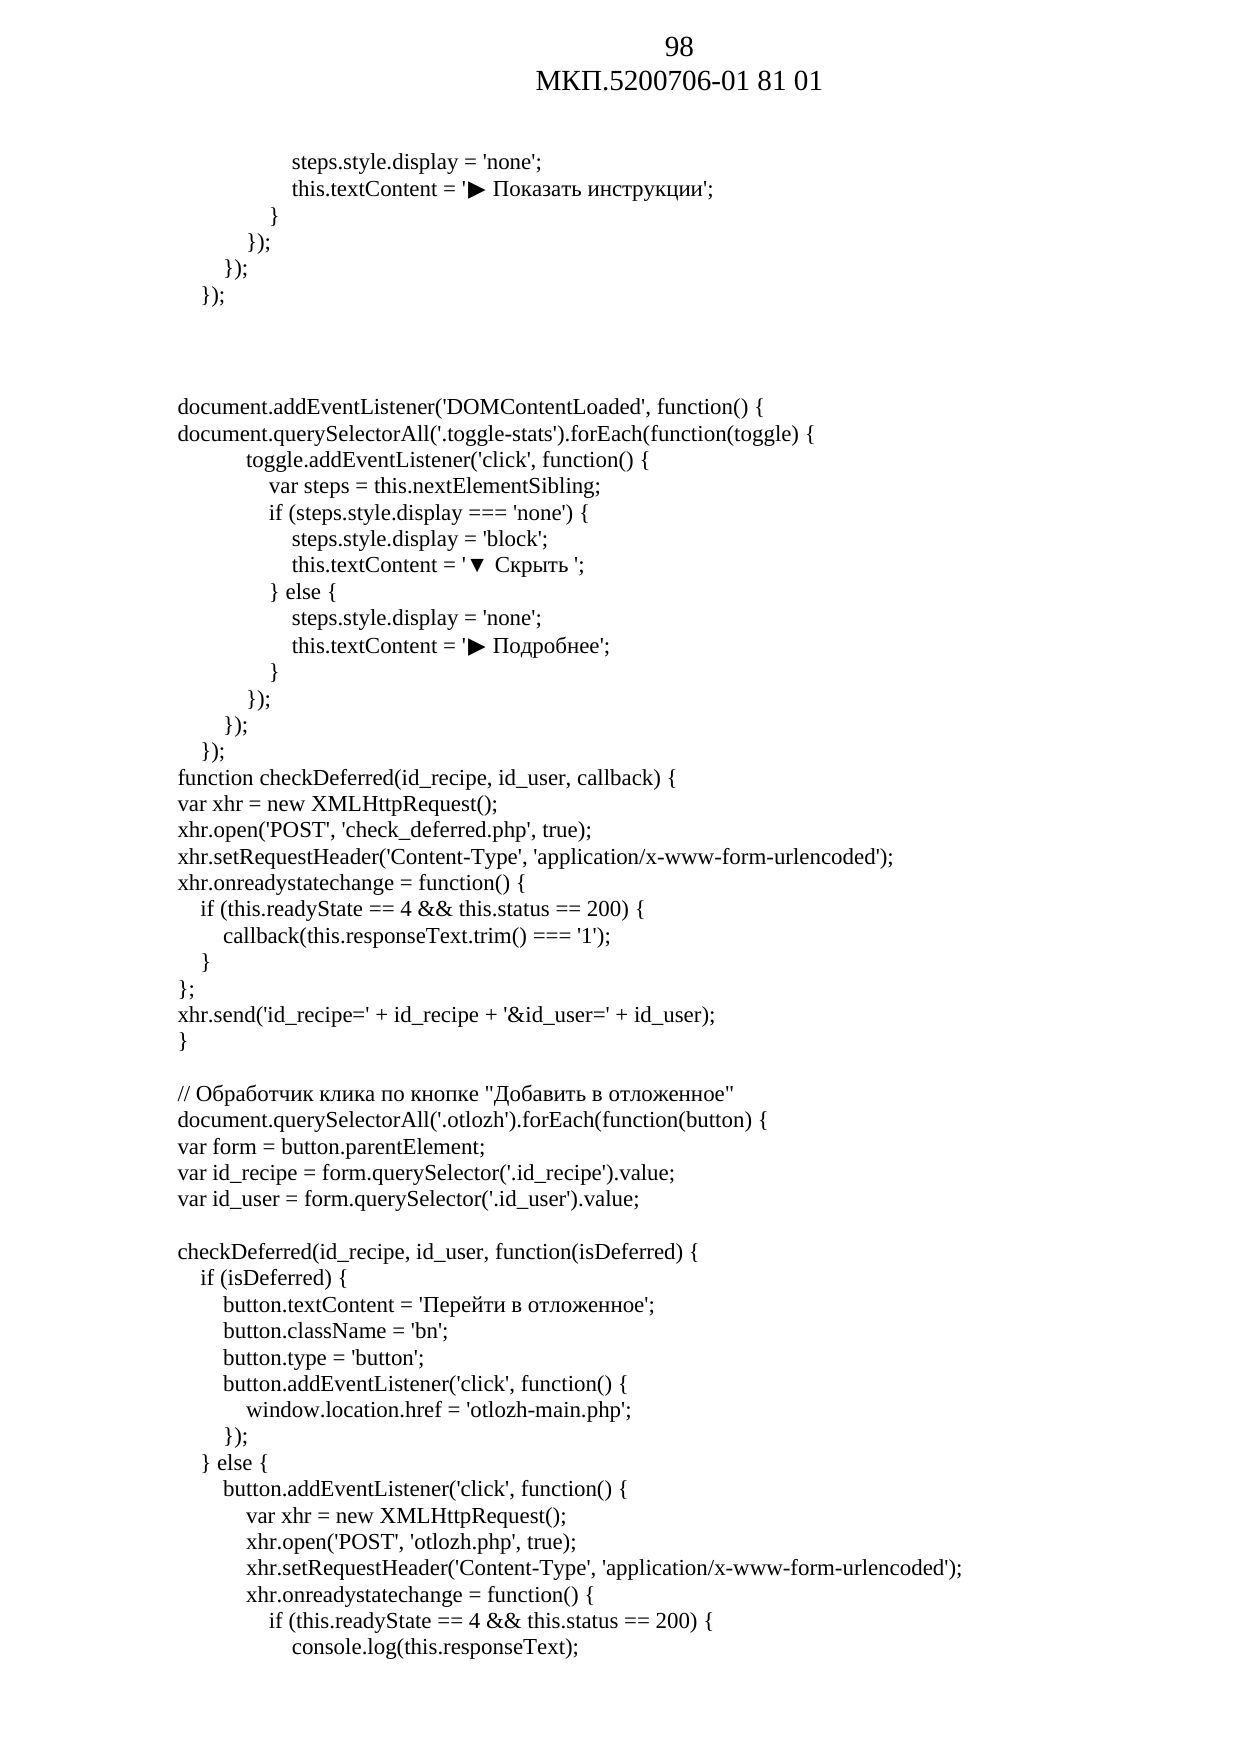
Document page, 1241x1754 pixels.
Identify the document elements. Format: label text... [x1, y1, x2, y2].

text button.textContent = 'Перейти в отложенное'; [177, 1291, 1181, 1317]
text steps.style.display = 'none'; [177, 604, 1181, 631]
text xhr.setRequestHeader('Content-Type', 'application/x-www-form-urlencoded'); [177, 1554, 1181, 1581]
text }; [177, 974, 1181, 1001]
text xhr.send('id_recipe=' + id_recipe + '&id_user=' + id_user); [177, 1001, 1181, 1027]
text steps.style.display = 'none'; [177, 148, 1181, 174]
text checkDeferred(id_recipe, id_user, function(isDeferred) { [177, 1238, 1181, 1264]
text // Обработчик клика по кнопке "Добавить в отложенное" [177, 1080, 1181, 1106]
text }); [177, 737, 1181, 764]
text xhr.open('POST', 'check_deferred.php', true); [177, 816, 1181, 843]
text xhr.onreadystatechange = function() { [177, 1581, 1181, 1607]
text var id_recipe = form.querySelector('.id_recipe').value; [177, 1159, 1181, 1185]
text }); [177, 228, 1181, 254]
text } [177, 658, 1181, 685]
text var form = button.parentElement; [177, 1133, 1181, 1159]
text var steps = this.nextElementSibling; [177, 472, 1181, 499]
text if (this.readyState == 4 && this.status == 200) { [177, 896, 1181, 922]
text var id_user = form.querySelector('.id_user').value; [177, 1185, 1181, 1212]
text } [177, 1027, 1181, 1054]
text steps.style.display = 'block'; [177, 525, 1181, 552]
text xhr.setRequestHeader('Content-Type', 'application/x-www-form-urlencoded'); [177, 843, 1181, 869]
text document.querySelectorAll('.otlozh').forEach(function(button) { [177, 1106, 1181, 1133]
text document.addEventListener('DOMContentLoaded', function() { [177, 393, 1181, 420]
text }); [177, 254, 1181, 281]
text if (steps.style.display === 'none') { [177, 499, 1181, 525]
text this.textContent = '▶ Подробнее'; [177, 631, 1181, 658]
text function checkDeferred(id_recipe, id_user, callback) { [177, 764, 1181, 790]
text button.addEventListener('click', function() { [177, 1370, 1181, 1396]
text xhr.open('POST', 'otlozh.php', true); [177, 1528, 1181, 1554]
text var xhr = new XMLHttpRequest(); [177, 1502, 1181, 1528]
text xhr.onreadystatechange = function() { [177, 869, 1181, 896]
text if (this.readyState == 4 && this.status == 200) { [177, 1607, 1181, 1633]
text if (isDeferred) { [177, 1264, 1181, 1291]
text button.type = 'button'; [177, 1343, 1181, 1370]
text }); [177, 711, 1181, 737]
text this.textContent = '▼ Скрыть '; [177, 552, 1181, 578]
text var xhr = new XMLHttpRequest(); [177, 790, 1181, 816]
text callback(this.responseText.trim() === '1'); [177, 922, 1181, 948]
text console.log(this.responseText); [177, 1633, 1181, 1660]
text button.className = 'bn'; [177, 1317, 1181, 1343]
text this.textContent = '▶ Показать инструкции'; [177, 174, 1181, 202]
text }); [177, 1423, 1181, 1449]
text } [177, 202, 1181, 228]
text button.addEventListener('click', function() { [177, 1475, 1181, 1502]
text document.querySelectorAll('.toggle-stats').forEach(function(toggle) { [177, 420, 1181, 446]
text } else { [177, 1449, 1181, 1475]
text }); [177, 281, 1181, 307]
text } [177, 948, 1181, 974]
text toggle.addEventListener('click', function() { [177, 446, 1181, 472]
text } else { [177, 578, 1181, 604]
text window.location.href = 'otlozh-main.php'; [177, 1396, 1181, 1423]
text }); [177, 685, 1181, 711]
